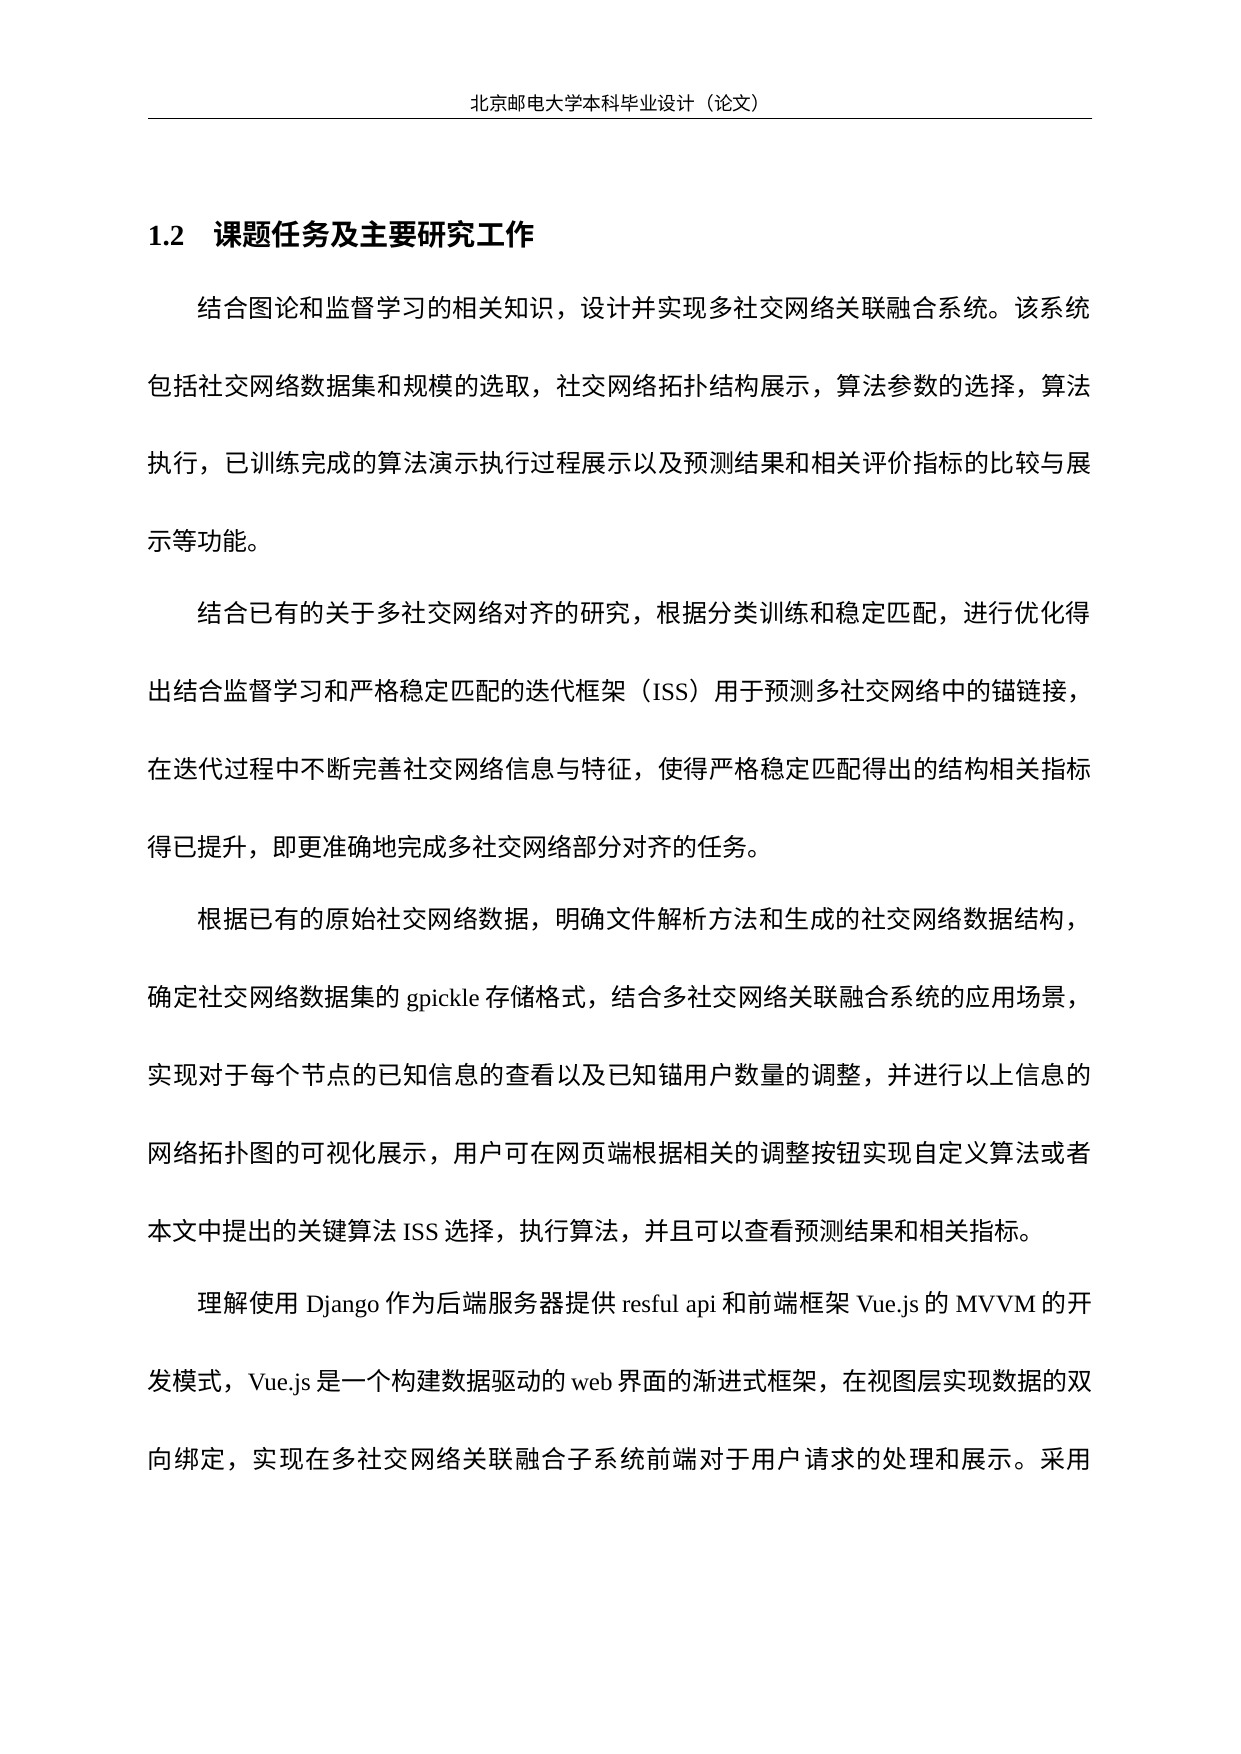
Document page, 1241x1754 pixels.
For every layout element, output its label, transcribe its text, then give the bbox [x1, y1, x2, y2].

text 1.2 课题任务及主要研究工作 [148, 200, 1092, 265]
text 结合图论和监督学习的相关知识，设计并实现多社交网络关联融合系统。该系统包括社交网络数据集和规模的选取，社交网络拓扑结构展示，算法参数的选择，算法执行，已训练完成的算法演示执行过程展示以及预测结果和相关评价指标的比较与展示等功能。 [148, 274, 1092, 572]
text 根据已有的原始社交网络数据，明确文件解析方法和生成的社交网络数据结构，确定社交网络数据集的gpickle存储格式，结合多社交网络关联融合系统的应用场景，实现对于每个节点的已知信息的查看以及已知锚用户数量的调整，并进行以上信息的网络拓扑图的可视化展示，用户可在网页端根据相关的调整按钮实现自定义算法或者本文中提出的关键算法ISS选择，执行算法，并且可以查看预测结果和相关指标。 [148, 886, 1092, 1262]
text 结合已有的关于多社交网络对齐的研究，根据分类训练和稳定匹配，进行优化得出结合监督学习和严格稳定匹配的迭代框架（ISS）用于预测多社交网络中的锚链接，在迭代过程中不断完善社交网络信息与特征，使得严格稳定匹配得出的结构相关指标得已提升，即更准确地完成多社交网络部分对齐的任务。 [148, 579, 1092, 878]
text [148, 1269, 1092, 1490]
